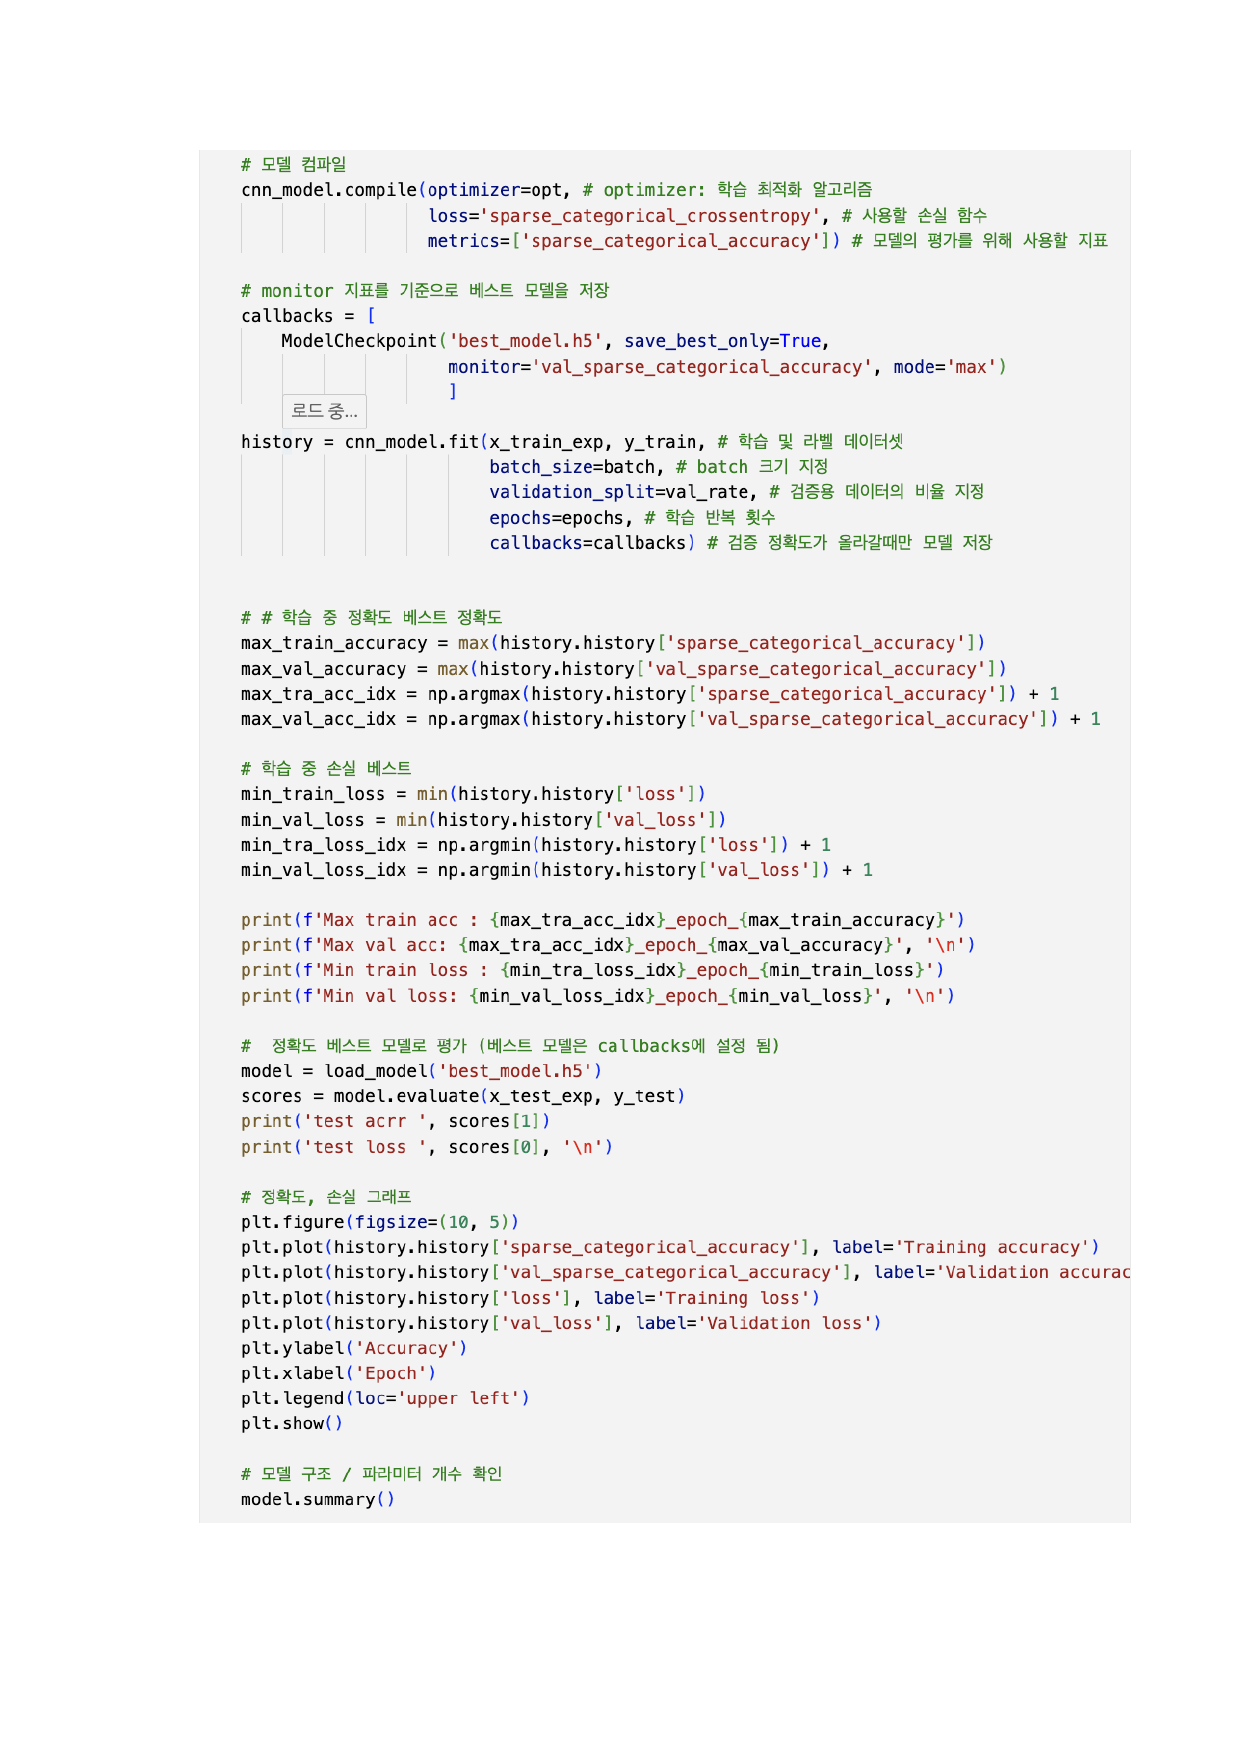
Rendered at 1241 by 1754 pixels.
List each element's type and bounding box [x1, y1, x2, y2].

picture [195, 150, 1137, 1523]
